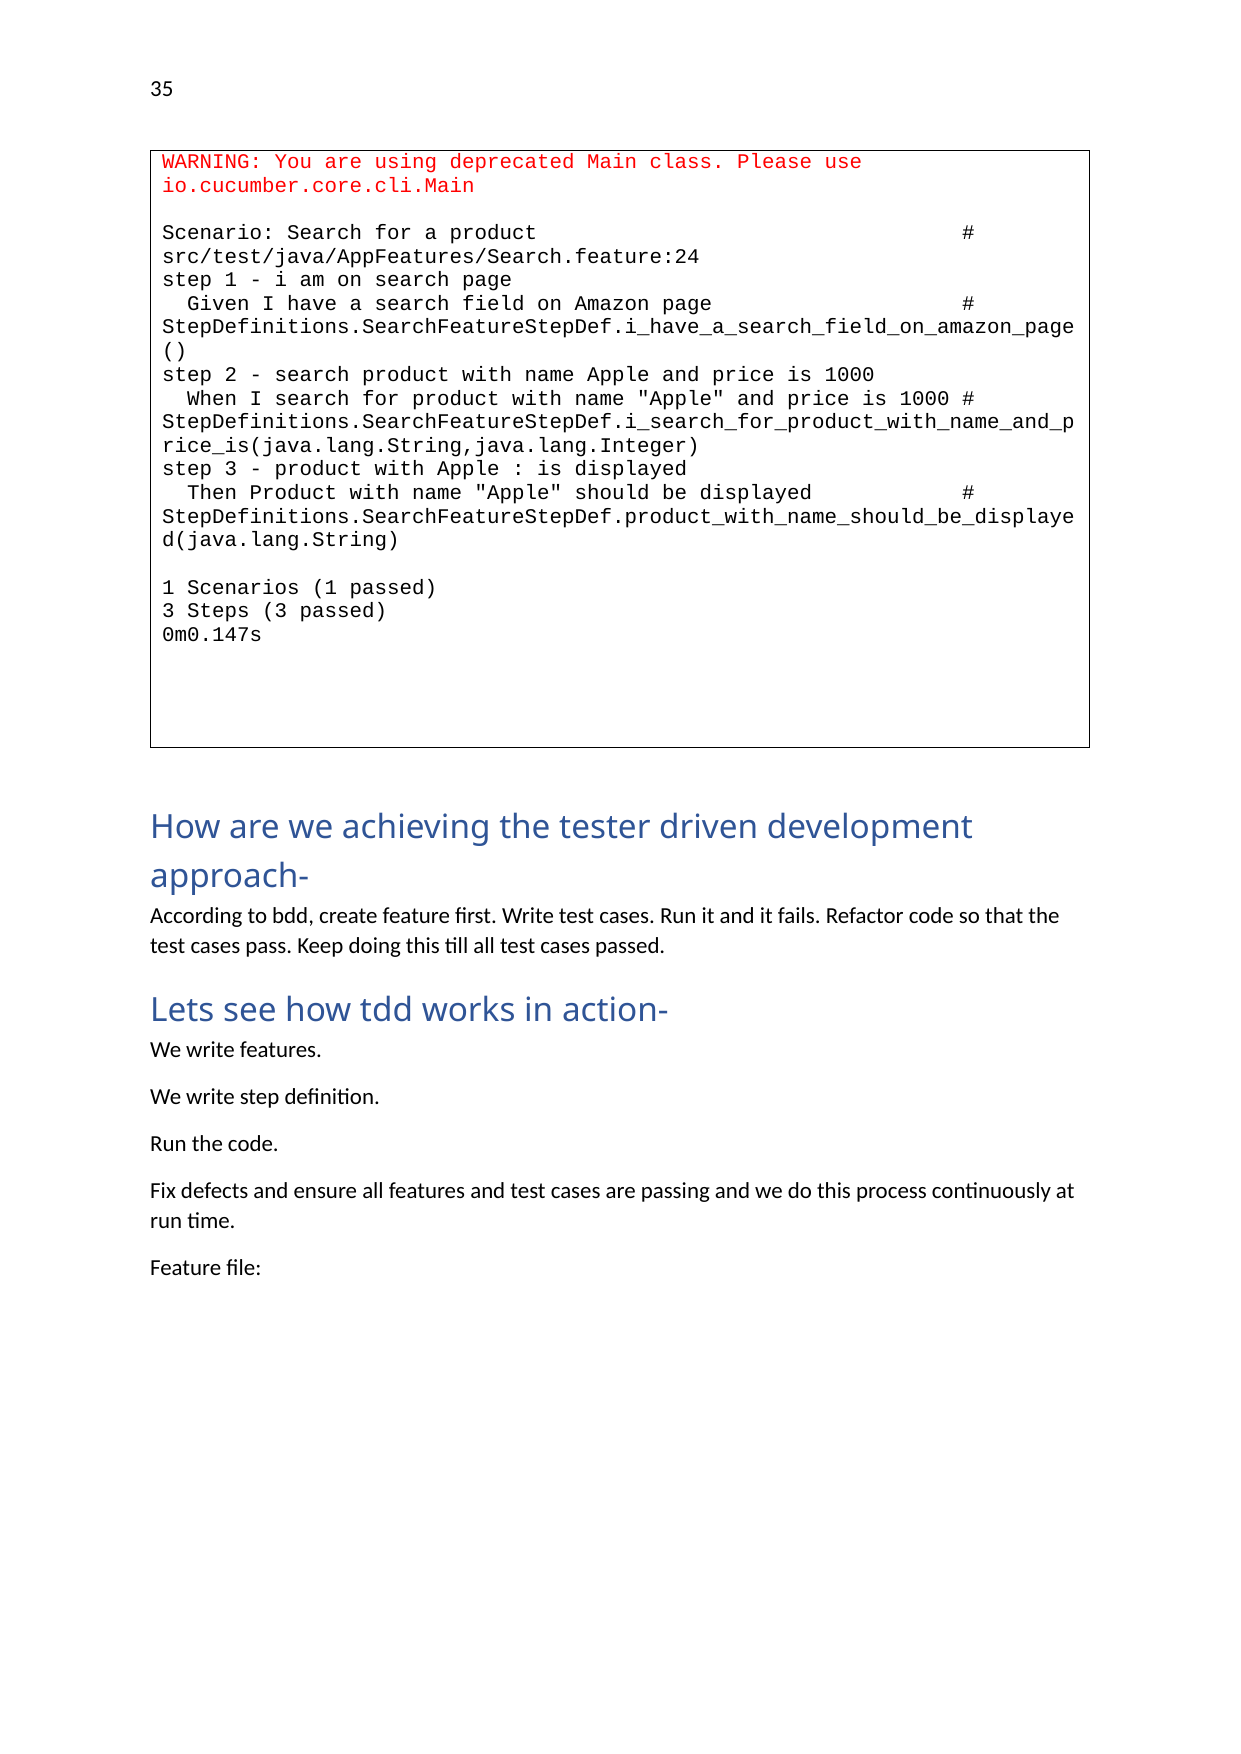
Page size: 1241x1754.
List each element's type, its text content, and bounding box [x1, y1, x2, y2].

text Run the code. [150, 1129, 1090, 1157]
subtitle Lets see how tdd works in action- [150, 986, 1090, 1032]
text Fix defects and ensure all features and test cases are passing and we do this process continuously at run time. [150, 1176, 1090, 1234]
subtitle How are we achieving the tester driven development approach- [150, 803, 1090, 897]
text We write features. [150, 1035, 1090, 1063]
text We write step definition. [150, 1082, 1090, 1110]
text According to bdd, create feature first. Write test cases. Run it and it fails. Refactor code so that the test cases pass. Keep doing this till all test cases passed. [150, 901, 1090, 959]
text Feature file: [150, 1253, 1090, 1281]
